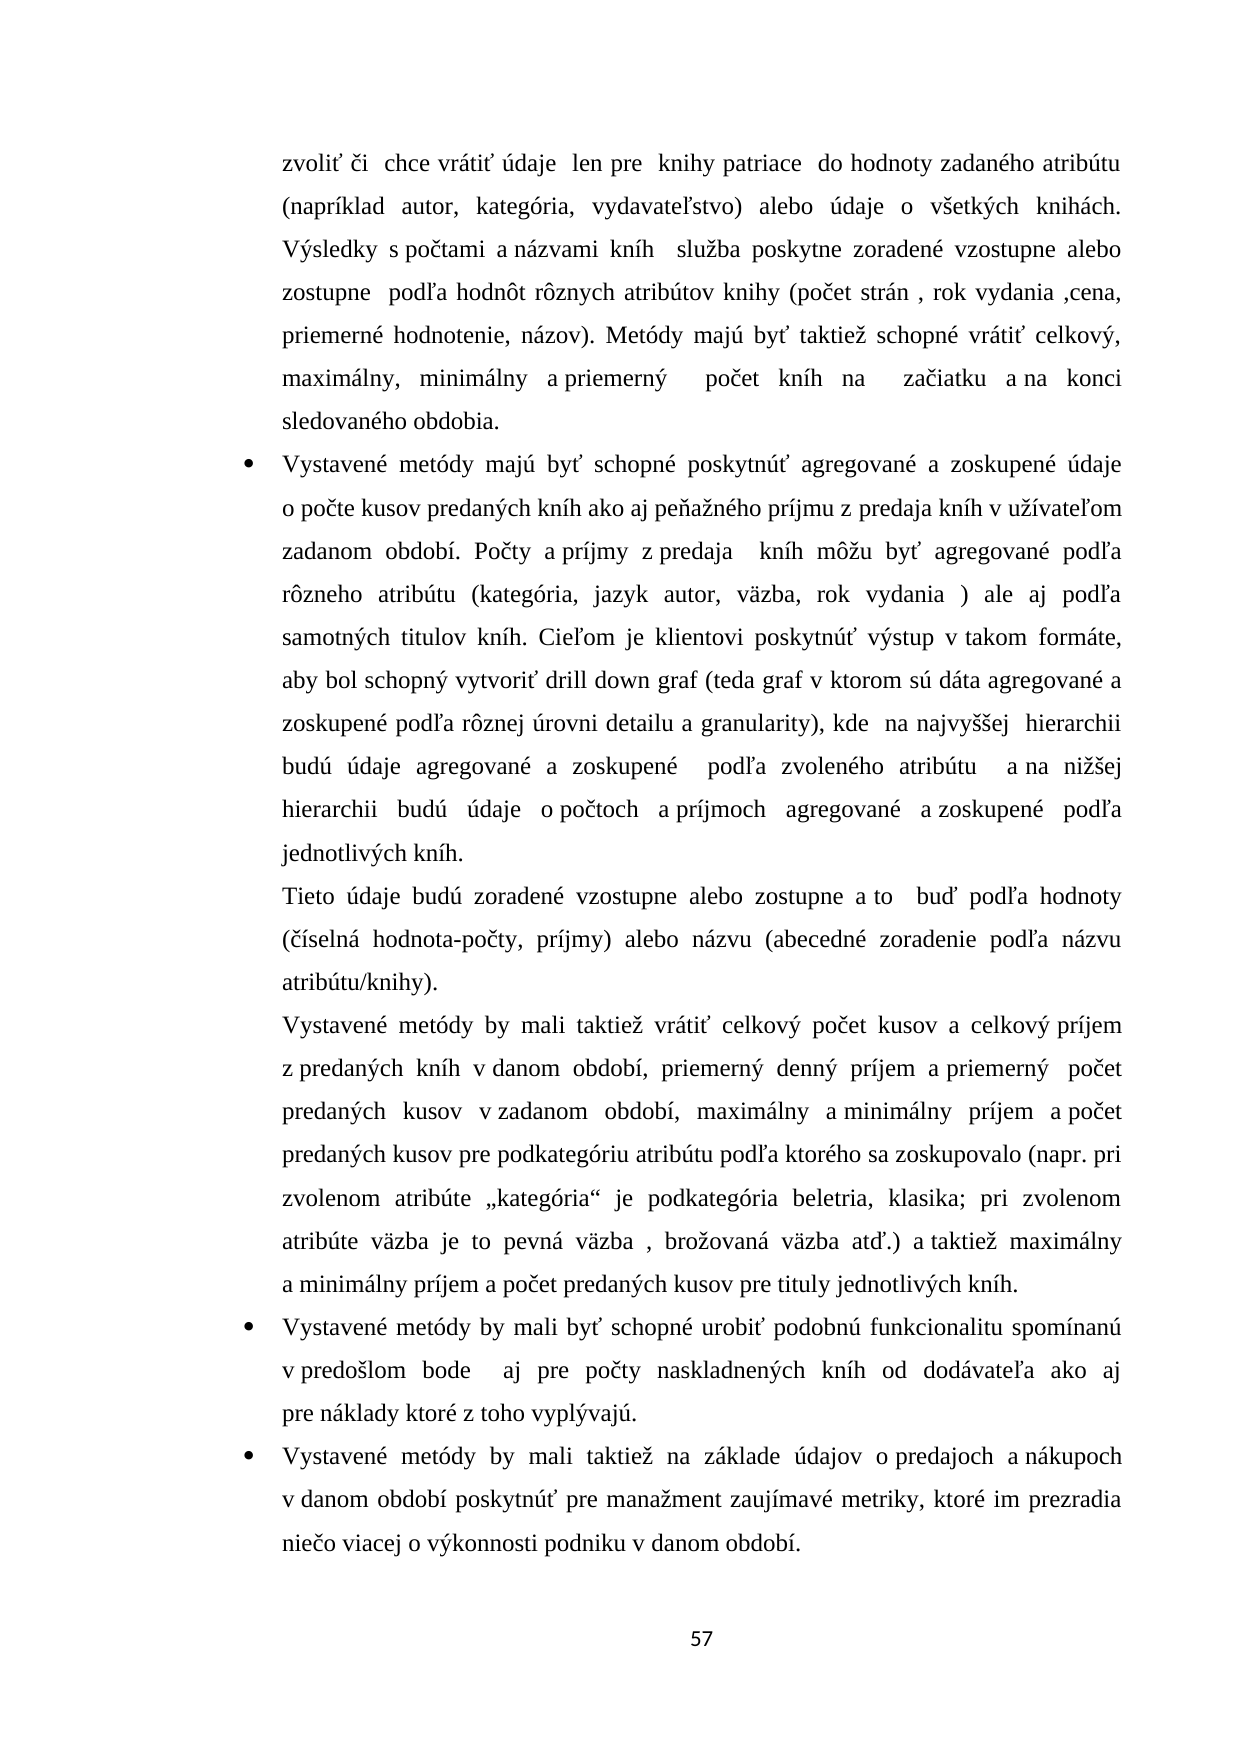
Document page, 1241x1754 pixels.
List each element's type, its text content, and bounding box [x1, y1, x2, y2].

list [244, 148, 1122, 435]
list Tieto údaje budú zoradené vzostupne alebo zostupne a to buď podľa hodnoty (číselná hodnota-počty, príjmy) alebo názvu (abecedné zoradenie podľa názvu atribútu/knihy). [282, 881, 1122, 996]
list Vystavené metódy by mali byť schopné urobiť podobnú funkcionalitu spomínanú v predošlom bode aj pre počty naskladnených kníh od dodávateľa ako aj pre náklady ktoré z toho vyplývajú. [244, 1312, 1122, 1427]
list Vystavené metódy by mali taktiež vrátiť celkový počet kusov a celkový príjem z predaných kníh v danom období, priemerný denný príjem a priemerný počet predaných kusov v zadanom období, maximálny a minimálny príjem a počet predaných kusov pre podkategóriu atribútu podľa ktorého sa zoskupovalo (napr. pri zvolenom atribúte „kategória“ je podkategória beletria, klasika; pri zvolenom atribúte väzba je to pevná väzba , brožovaná väzba atď.) a taktiež maximálny a minimálny príjem a počet predaných kusov pre tituly jednotlivých kníh. [282, 1010, 1122, 1298]
list Vystavené metódy by mali taktiež na základe údajov o predajoch a nákupoch v danom období poskytnúť pre manažment zaujímavé metriky, ktoré im prezradia niečo viacej o výkonnosti podniku v danom období. [244, 1441, 1122, 1556]
list Vystavené metódy majú byť schopné poskytnúť agregované a zoskupené údaje o počte kusov predaných kníh ako aj peňažného príjmu z predaja kníh v užívateľom zadanom období. Počty a príjmy z predaja kníh môžu byť agregované podľa rôzneho atribútu (kategória, jazyk autor, väzba, rok vydania ) ale aj podľa samotných titulov kníh. Cieľom je klientovi poskytnúť výstup v takom formáte, aby bol schopný vytvoriť drill down graf (teda graf v ktorom sú dáta agregované a zoskupené podľa rôznej úrovni detailu a granularity), kde na najvyššej hierarchii budú údaje agregované a zoskupené podľa zvoleného atribútu a na nižšej hierarchii budú údaje o počtoch a príjmoch agregované a zoskupené podľa jednotlivých kníh. [244, 449, 1122, 866]
